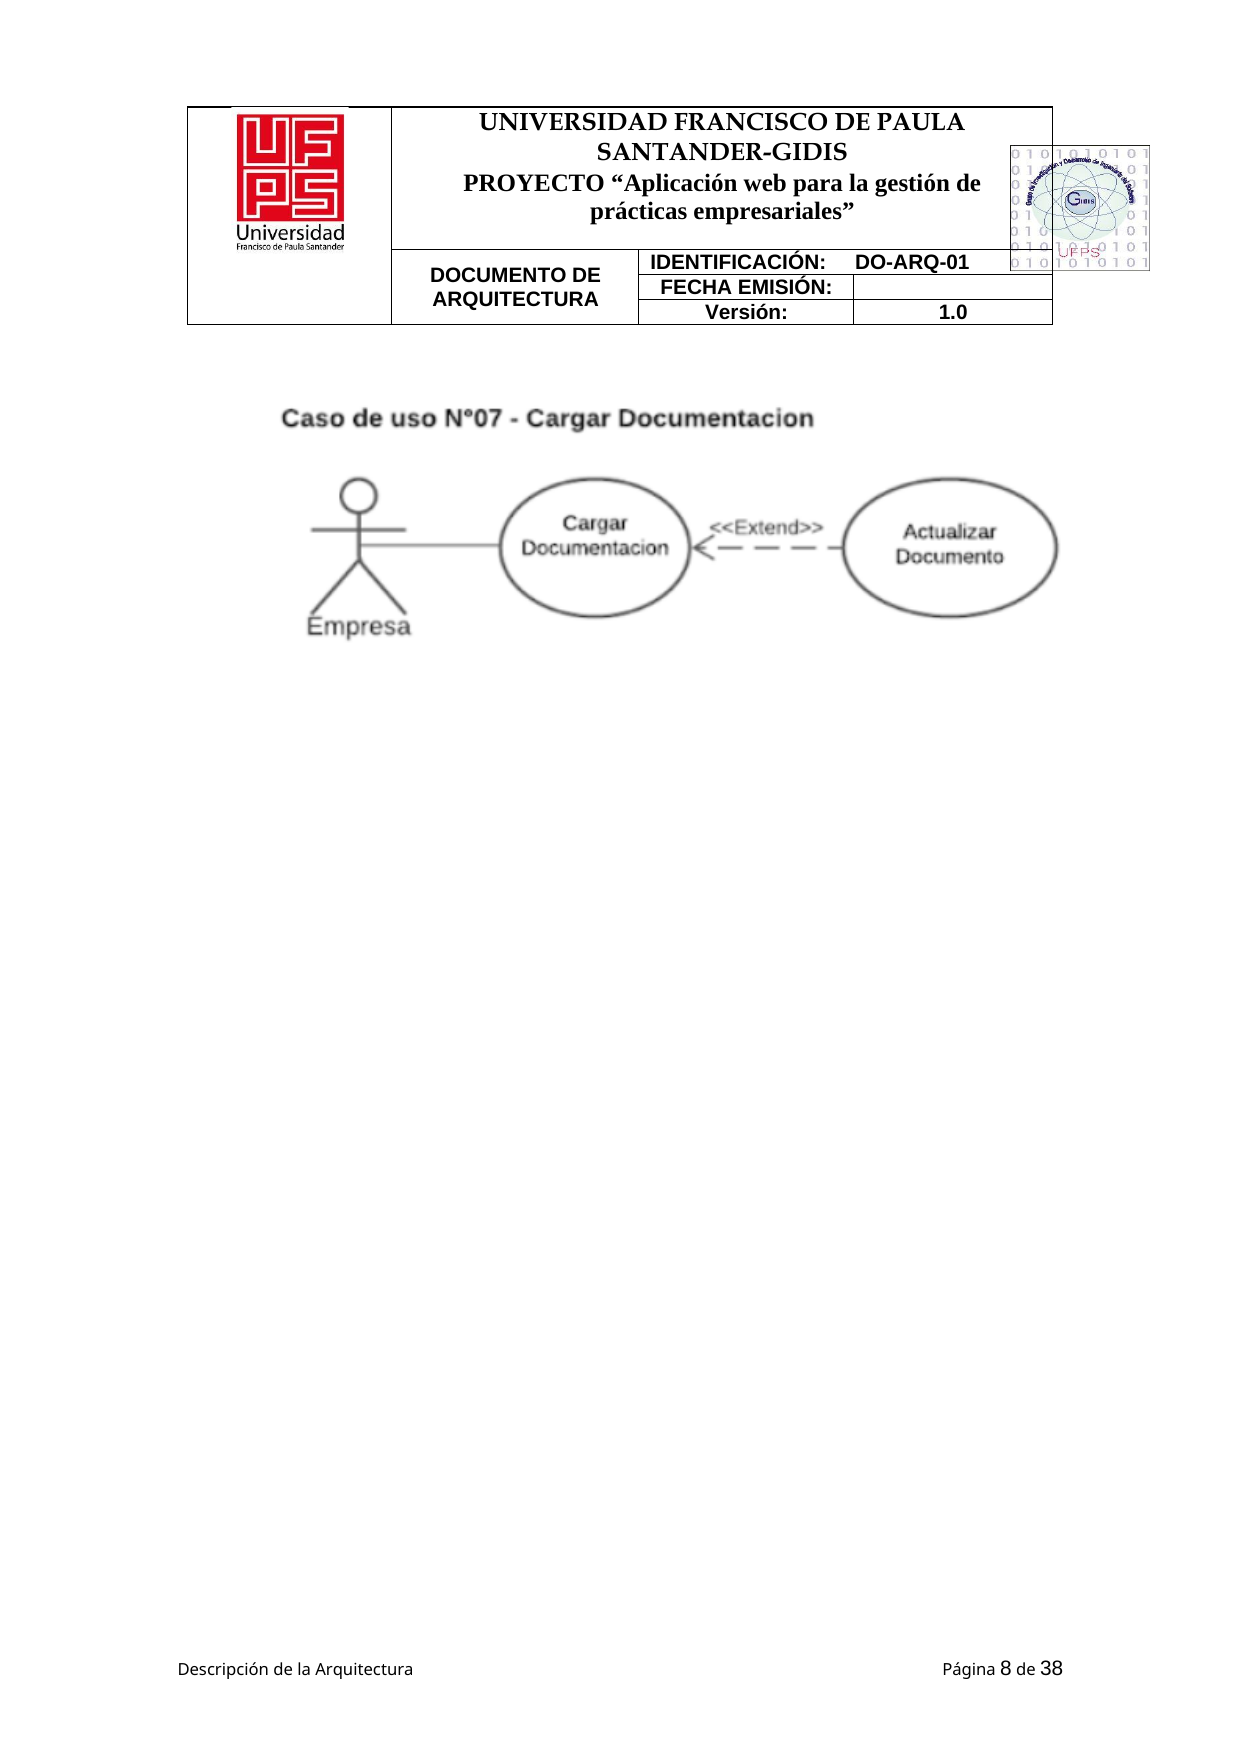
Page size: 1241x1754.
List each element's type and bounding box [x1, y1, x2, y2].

picture [249, 395, 1114, 732]
picture [1053, 145, 1151, 272]
picture [231, 107, 349, 255]
picture [1010, 145, 1052, 249]
picture [1010, 250, 1052, 272]
